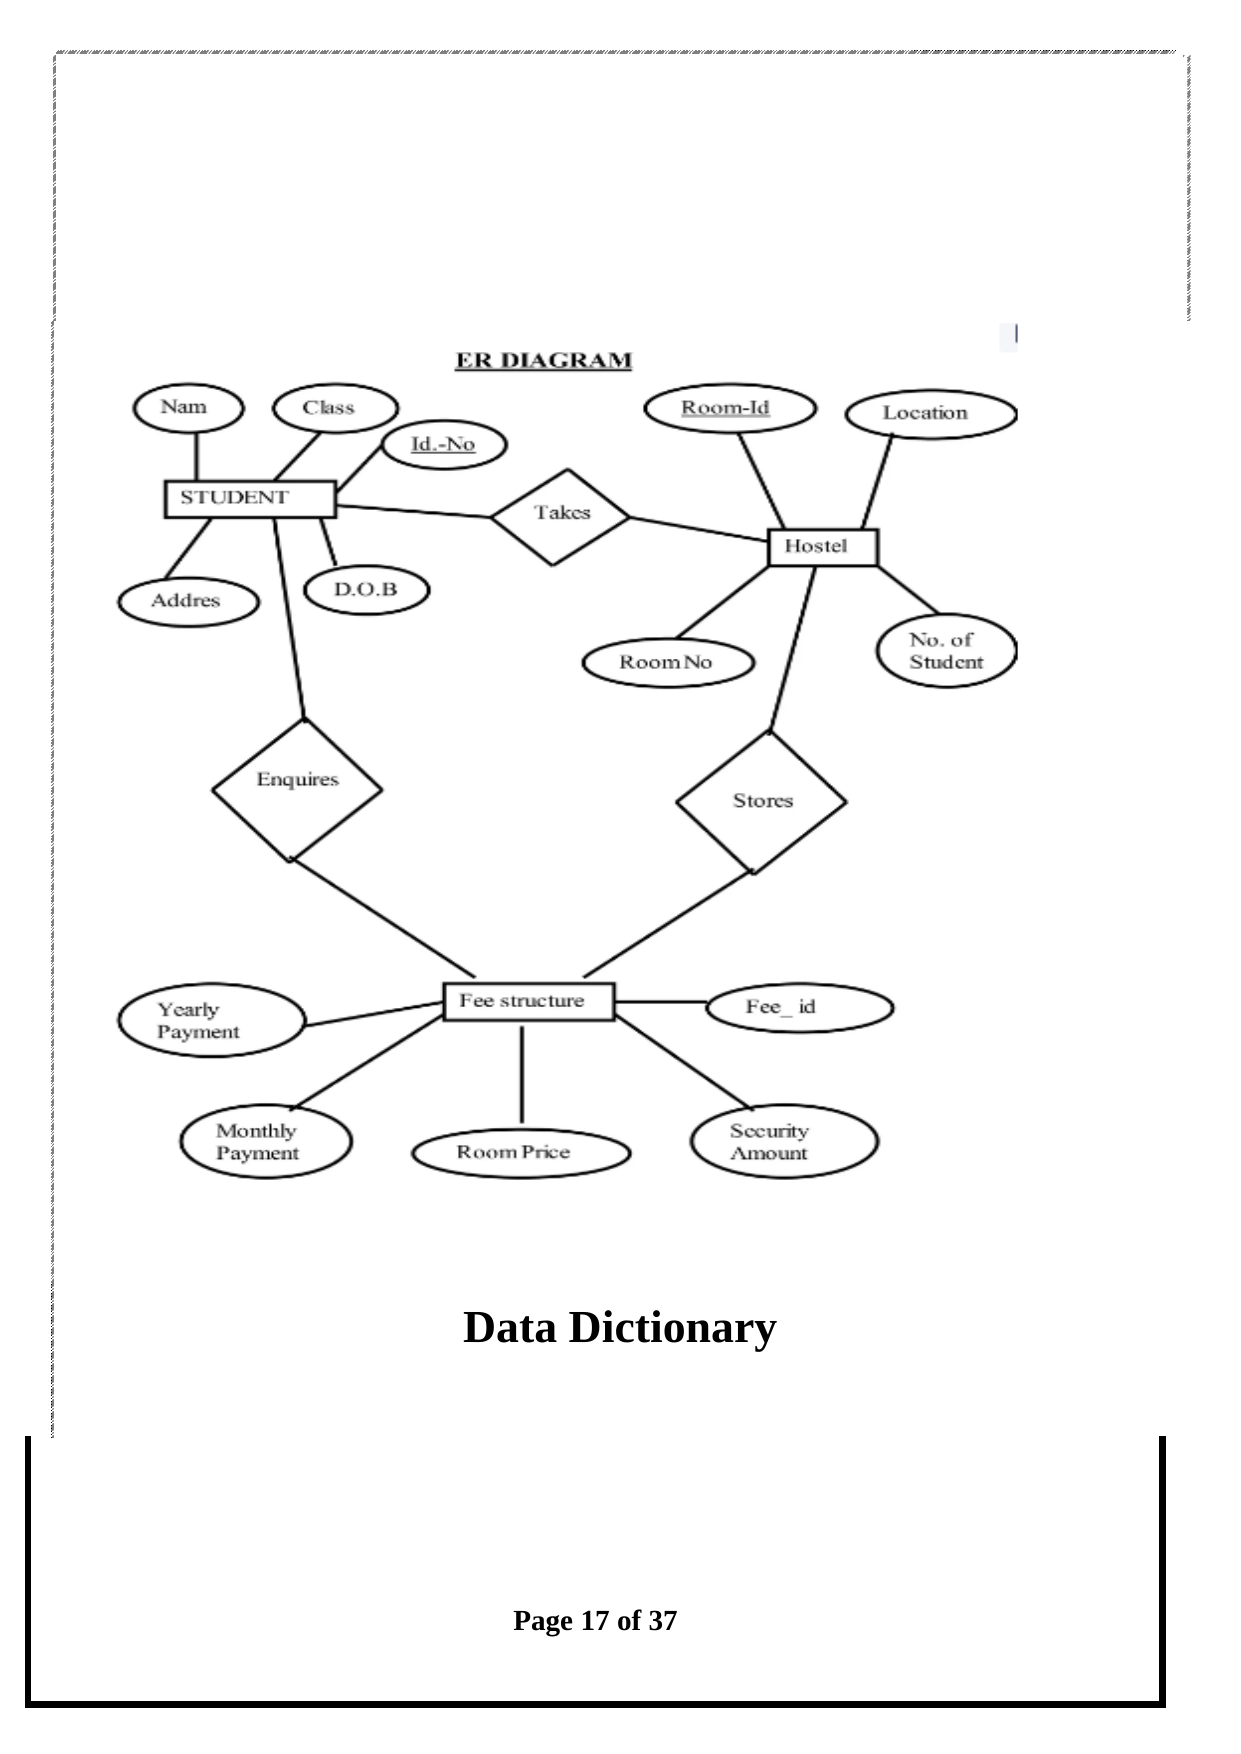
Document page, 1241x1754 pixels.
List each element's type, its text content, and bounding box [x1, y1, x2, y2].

picture [50, 49, 1191, 1438]
subtitle Data Dictionary [75, 1300, 777, 1352]
picture [75, 323, 1018, 1208]
